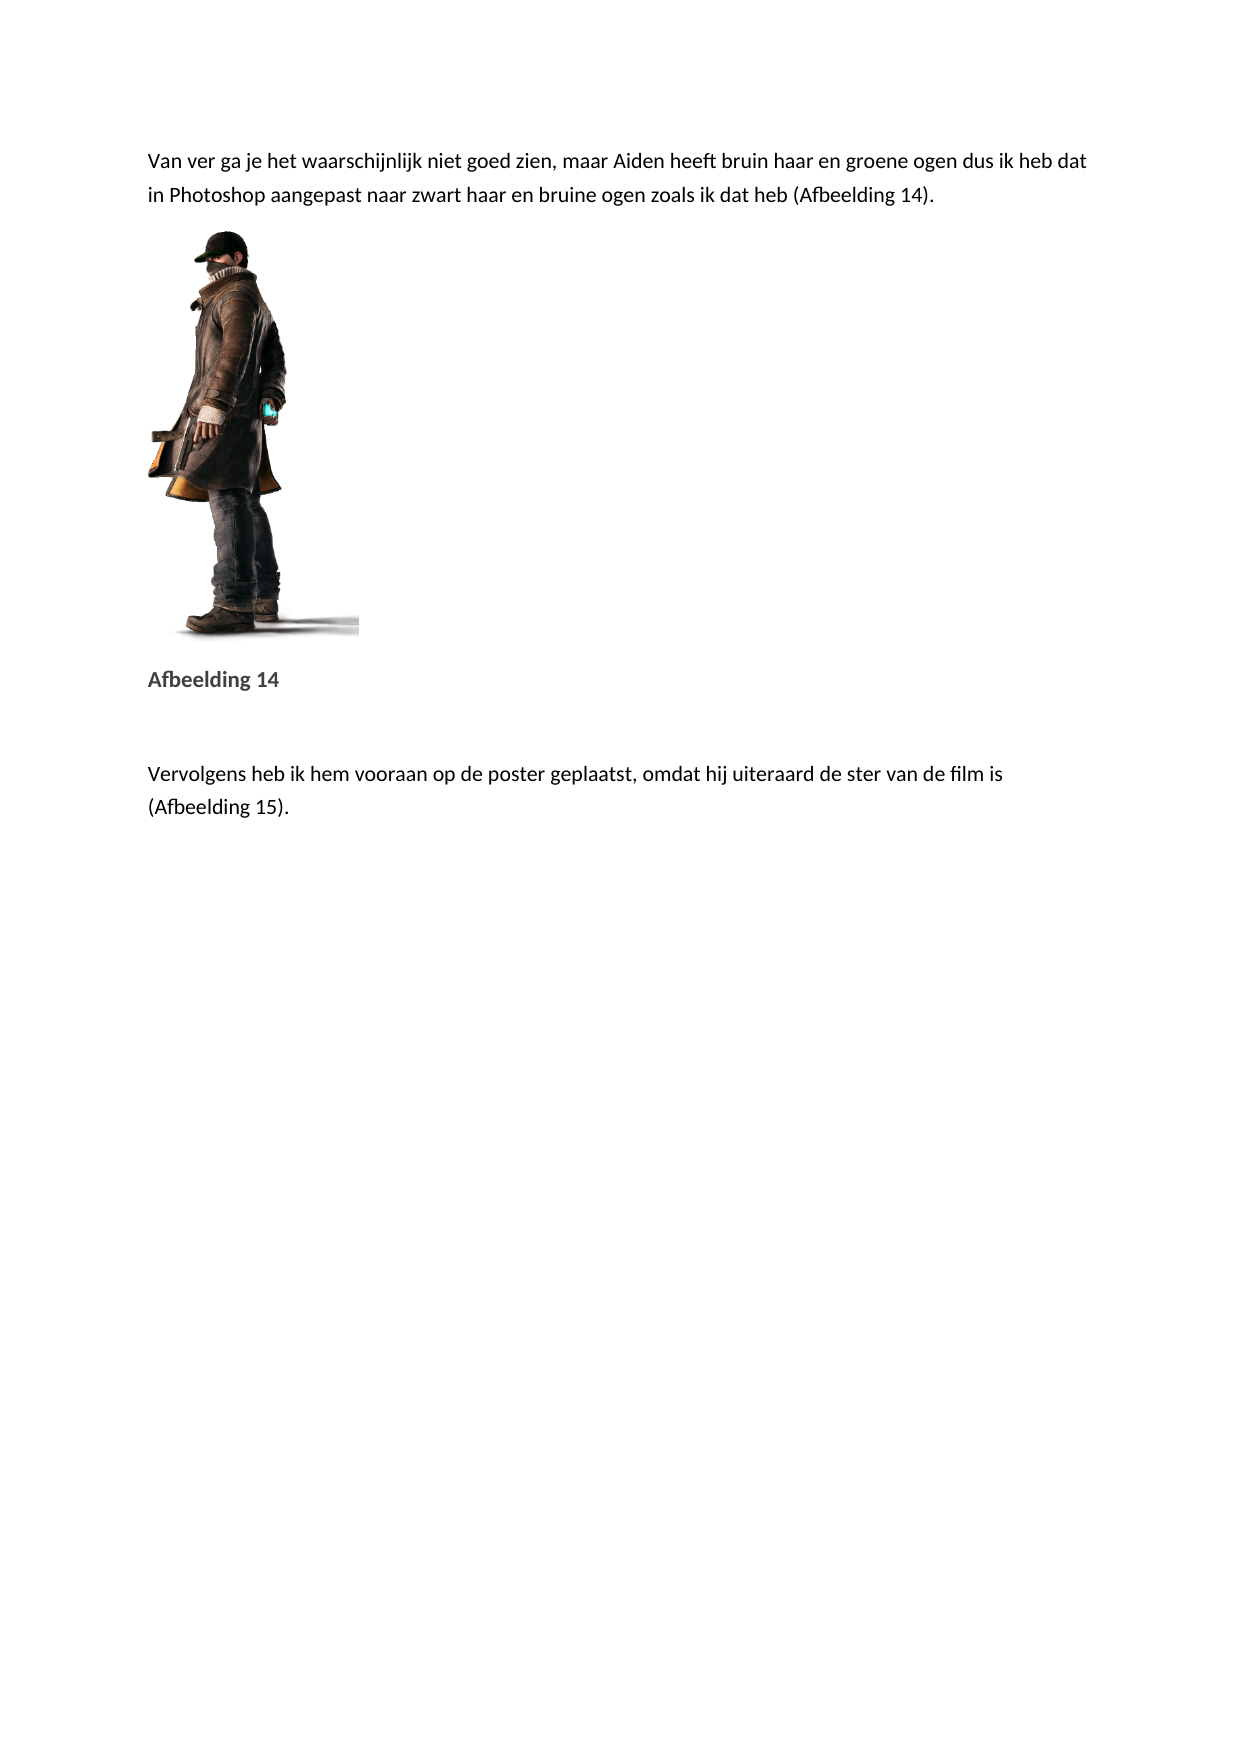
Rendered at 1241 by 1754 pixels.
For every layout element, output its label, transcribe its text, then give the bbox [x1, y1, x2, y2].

picture [147, 231, 359, 642]
text Van ver ga je het waarschijnlijk niet goed zien, maar Aiden heeft bruin haar en groene ogen dus ik heb dat in Photoshop aangepast naar zwart haar en bruine ogen zoals ik dat heb (Afbeelding 14). [148, 148, 1093, 208]
text Vervolgens heb ik hem vooraan op de poster geplaatst, omdat hij uiteraard de ster van de film is (Afbeelding 15). [148, 760, 1093, 820]
